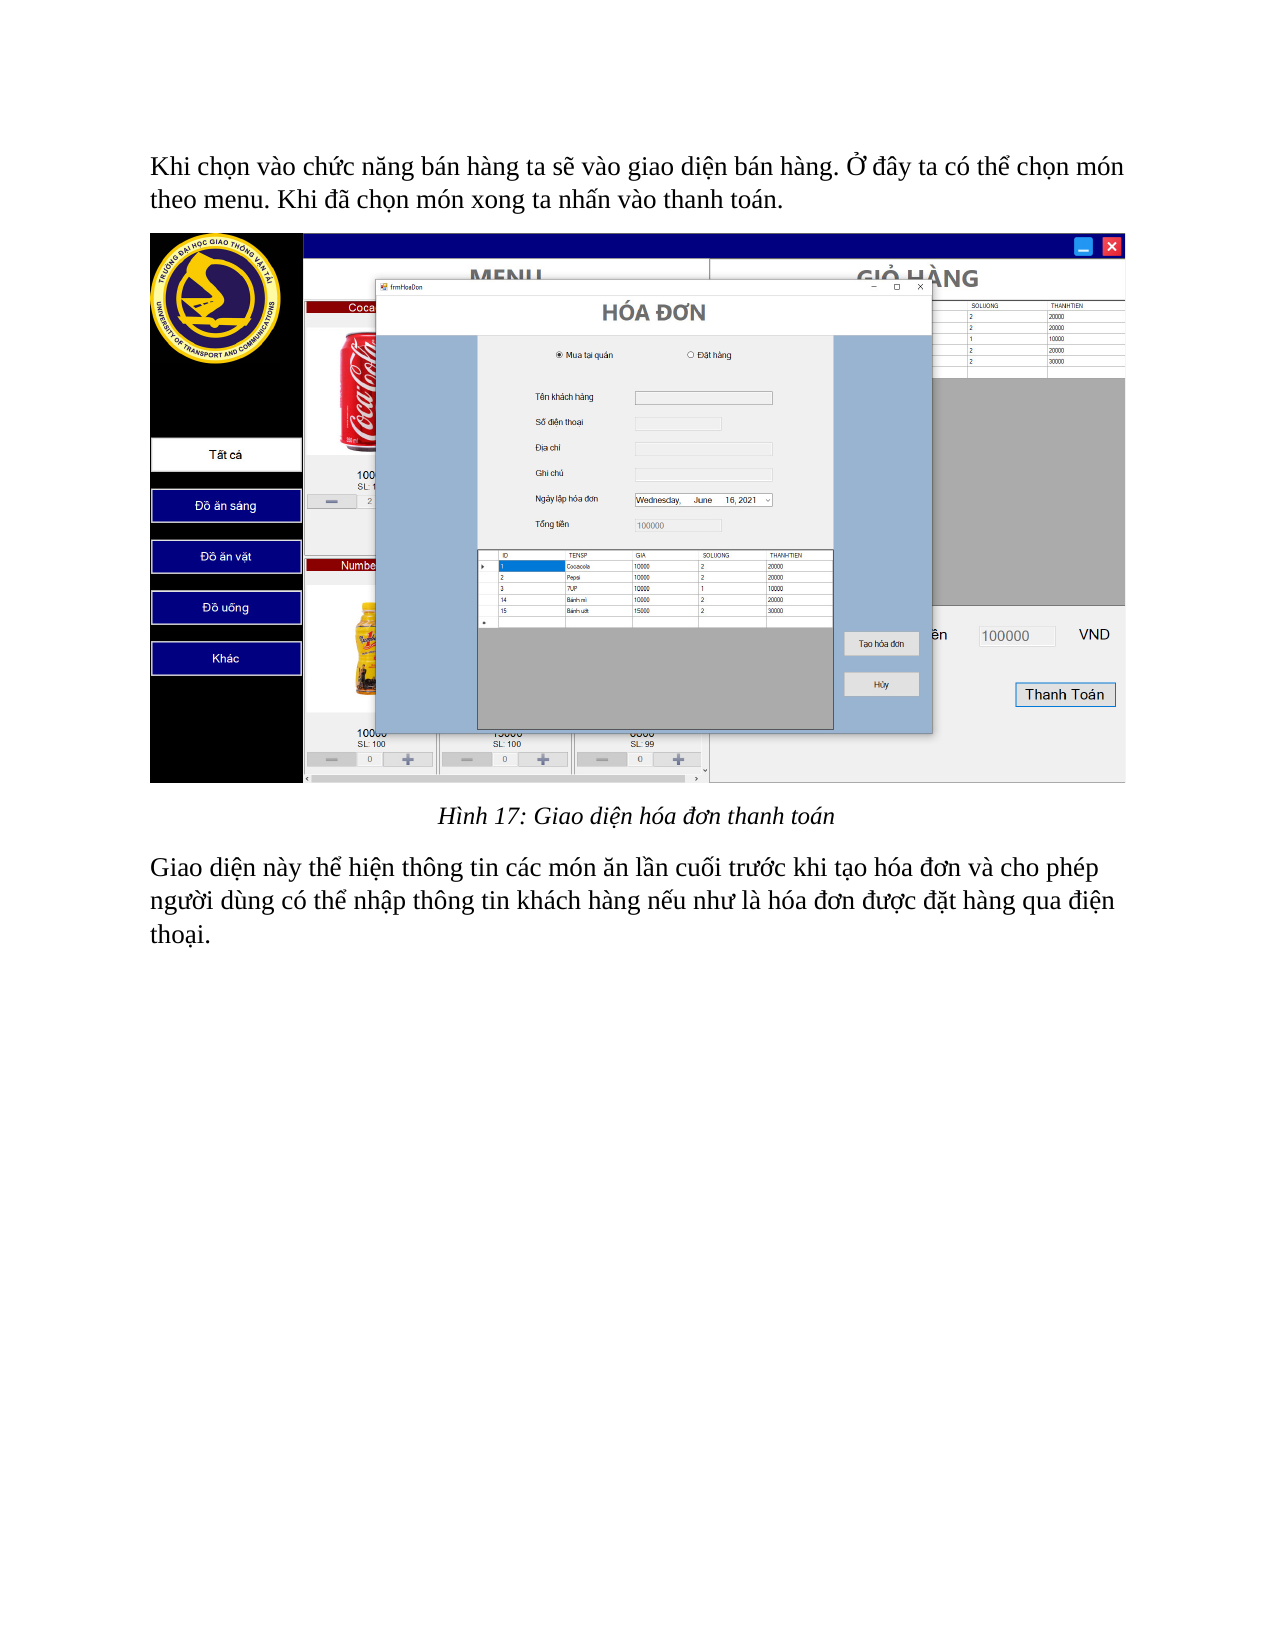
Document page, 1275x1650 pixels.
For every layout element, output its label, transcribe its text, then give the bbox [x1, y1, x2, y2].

text Hình 17: Giao diện hóa đơn thanh toán [150, 801, 1125, 830]
text Giao diện này thể hiện thông tin các món ăn lần cuối trước khi tạo hóa đơn và cho phép người dùng có thể nhập thông tin khách hàng nếu như là hóa đơn được đặt hàng qua điện thoại. [150, 851, 1125, 949]
picture [150, 233, 1125, 783]
text Khi chọn vào chức năng bán hàng ta sẽ vào giao diện bán hàng. Ở đây ta có thể chọn món theo menu. Khi đã chọn món xong ta nhấn vào thanh toán. [150, 150, 1125, 215]
